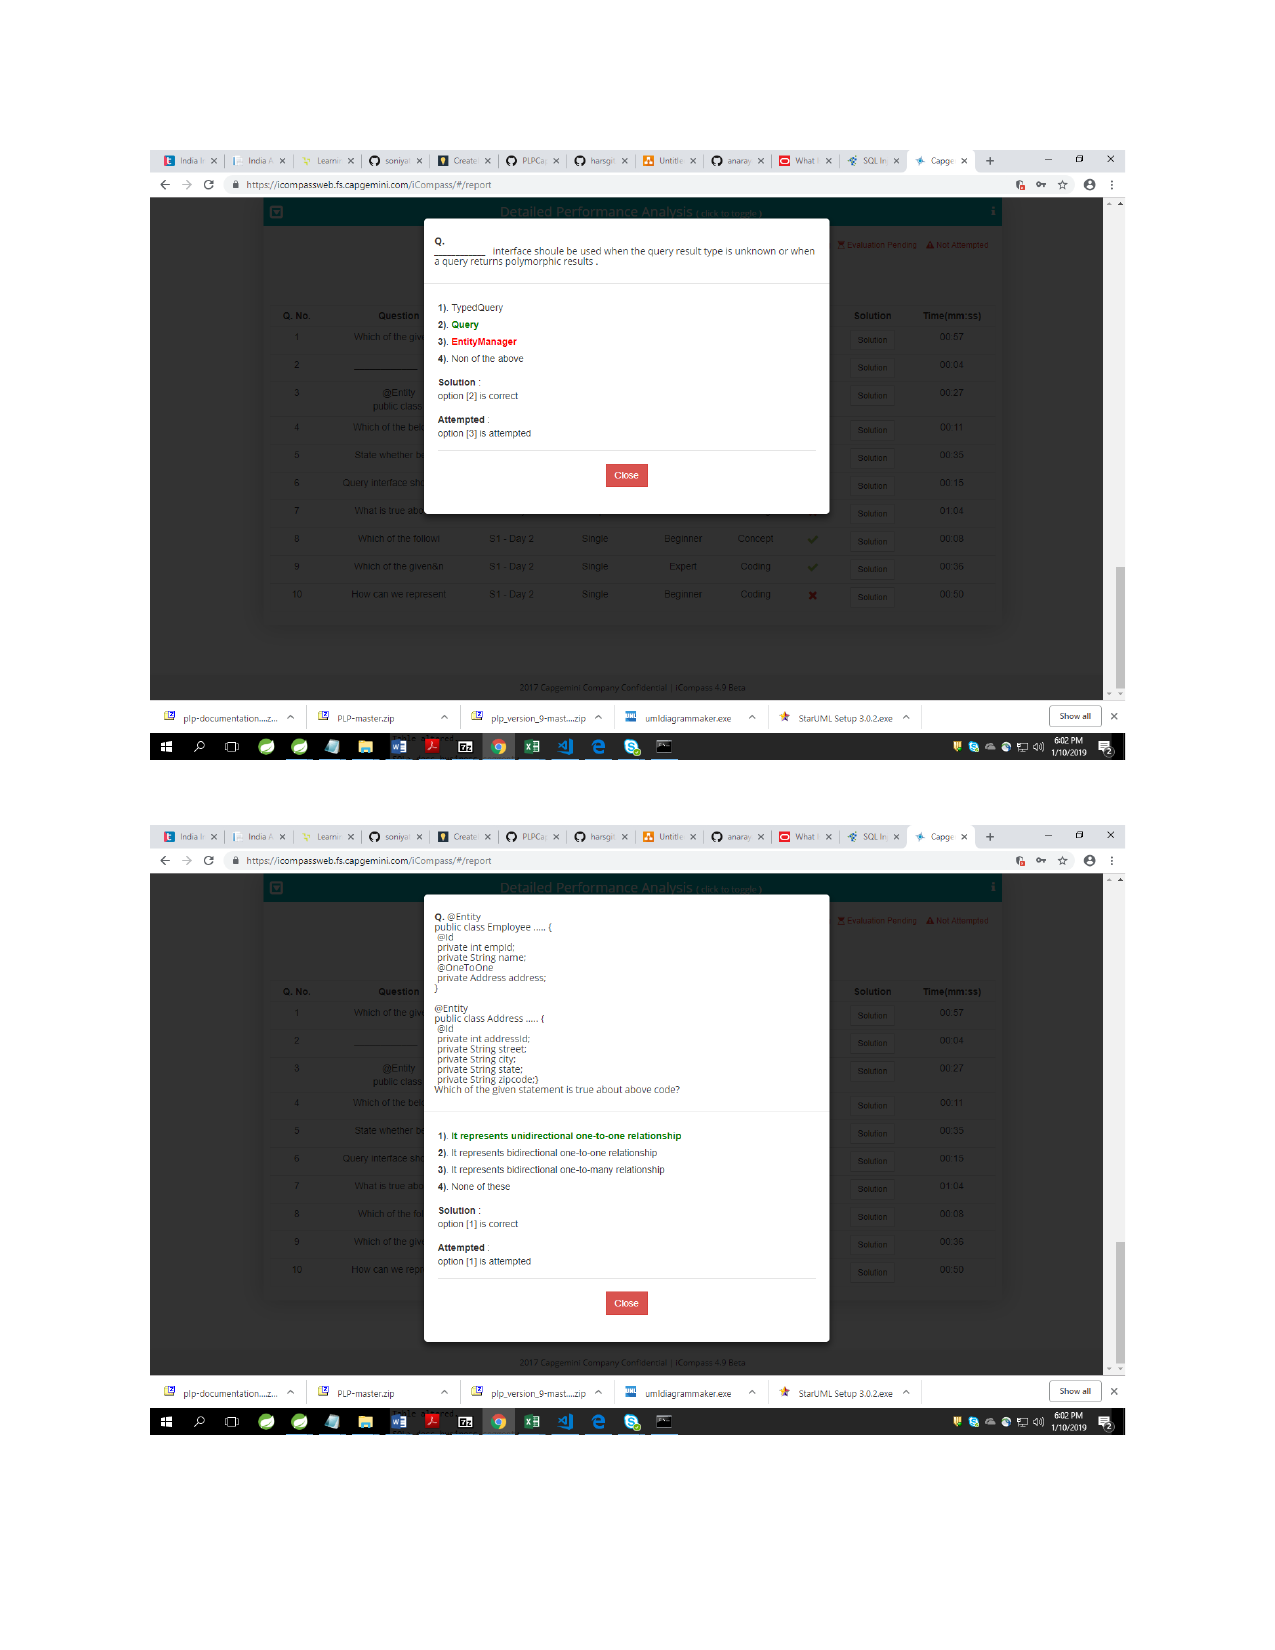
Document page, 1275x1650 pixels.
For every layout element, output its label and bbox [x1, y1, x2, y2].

picture [150, 825, 1125, 1435]
picture [150, 150, 1125, 760]
